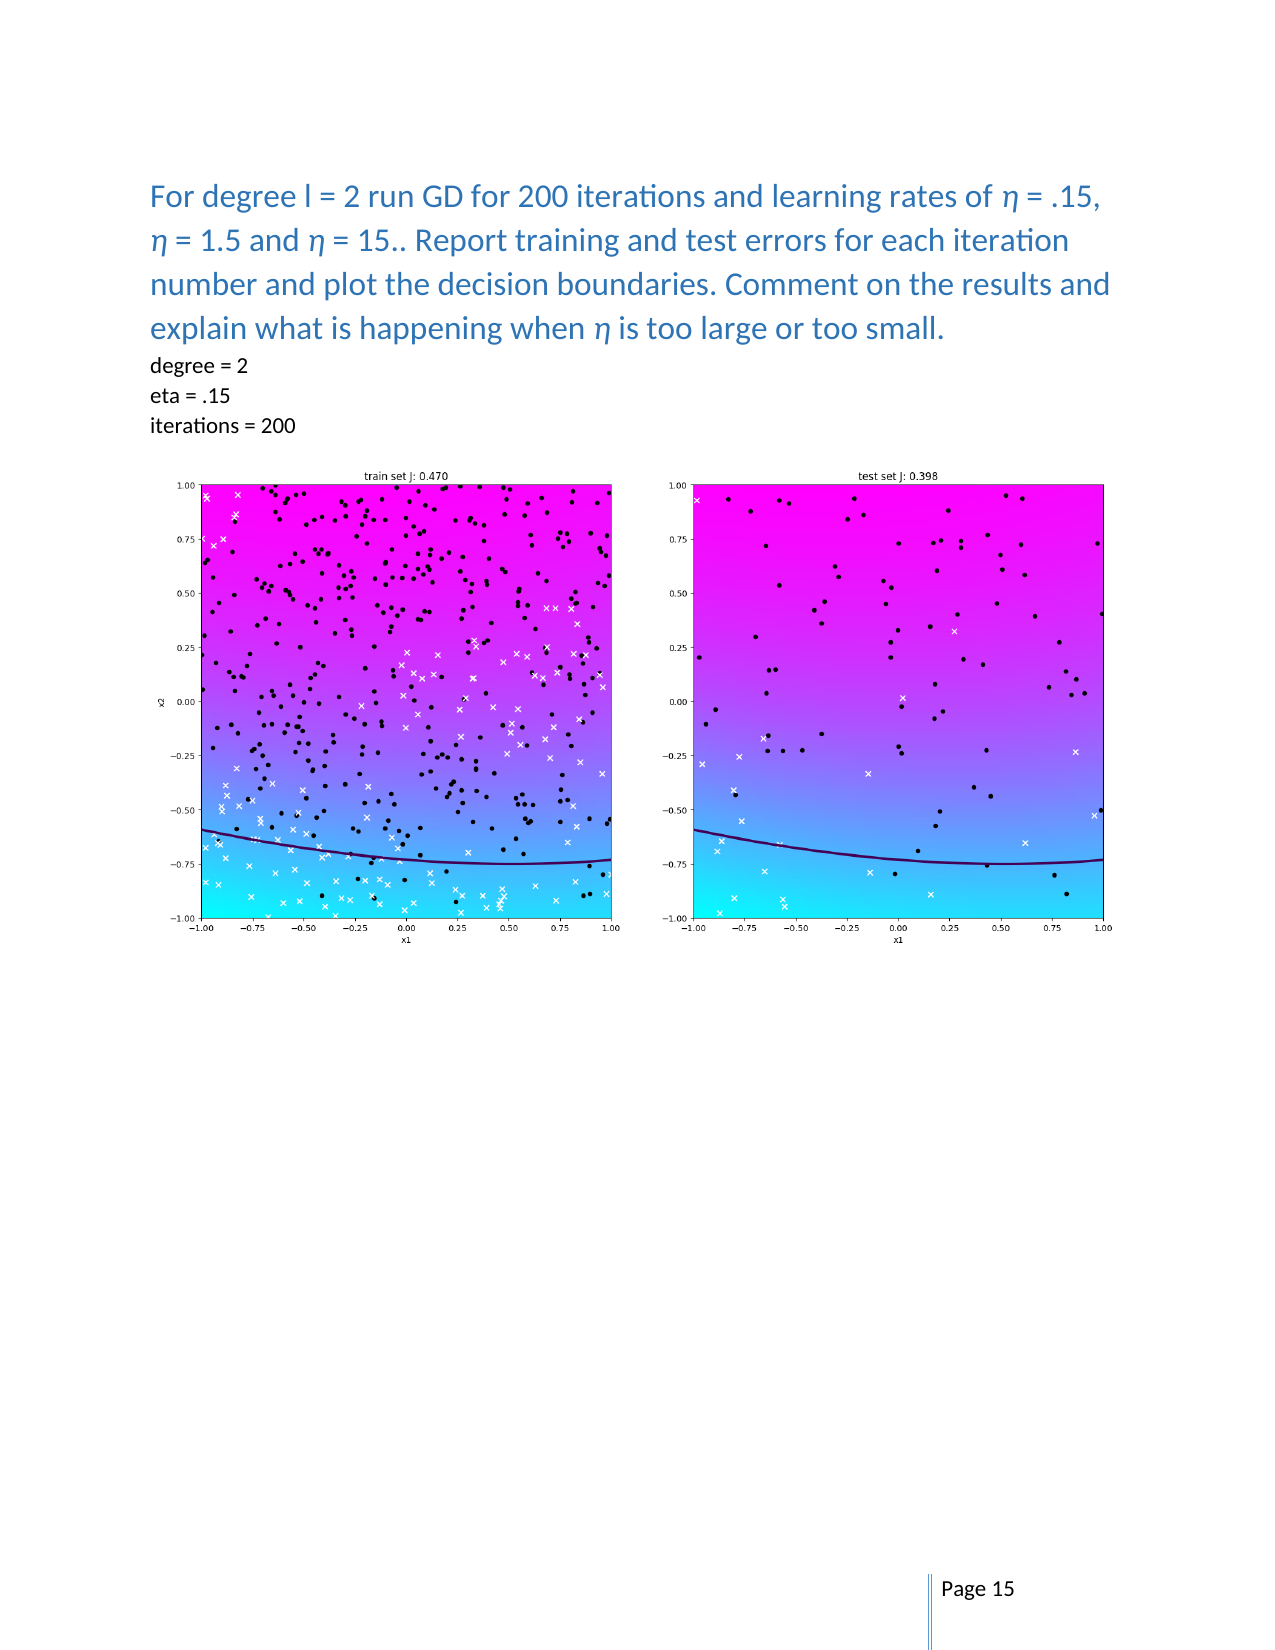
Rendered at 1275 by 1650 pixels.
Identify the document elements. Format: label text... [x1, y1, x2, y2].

subtitle For degree l = 2 run GD for 200 iterations and learning rates of ƞ = .15, ƞ = 1.5 and ƞ = 15.. Report training and test errors for each iteration number and plot the decision boundaries. Comment on the results and explain what is happening when ƞ is too large or too small. [150, 175, 1125, 348]
picture [150, 458, 1125, 951]
text degree = 2 eta = .15 iterations = 200 [150, 351, 1125, 439]
